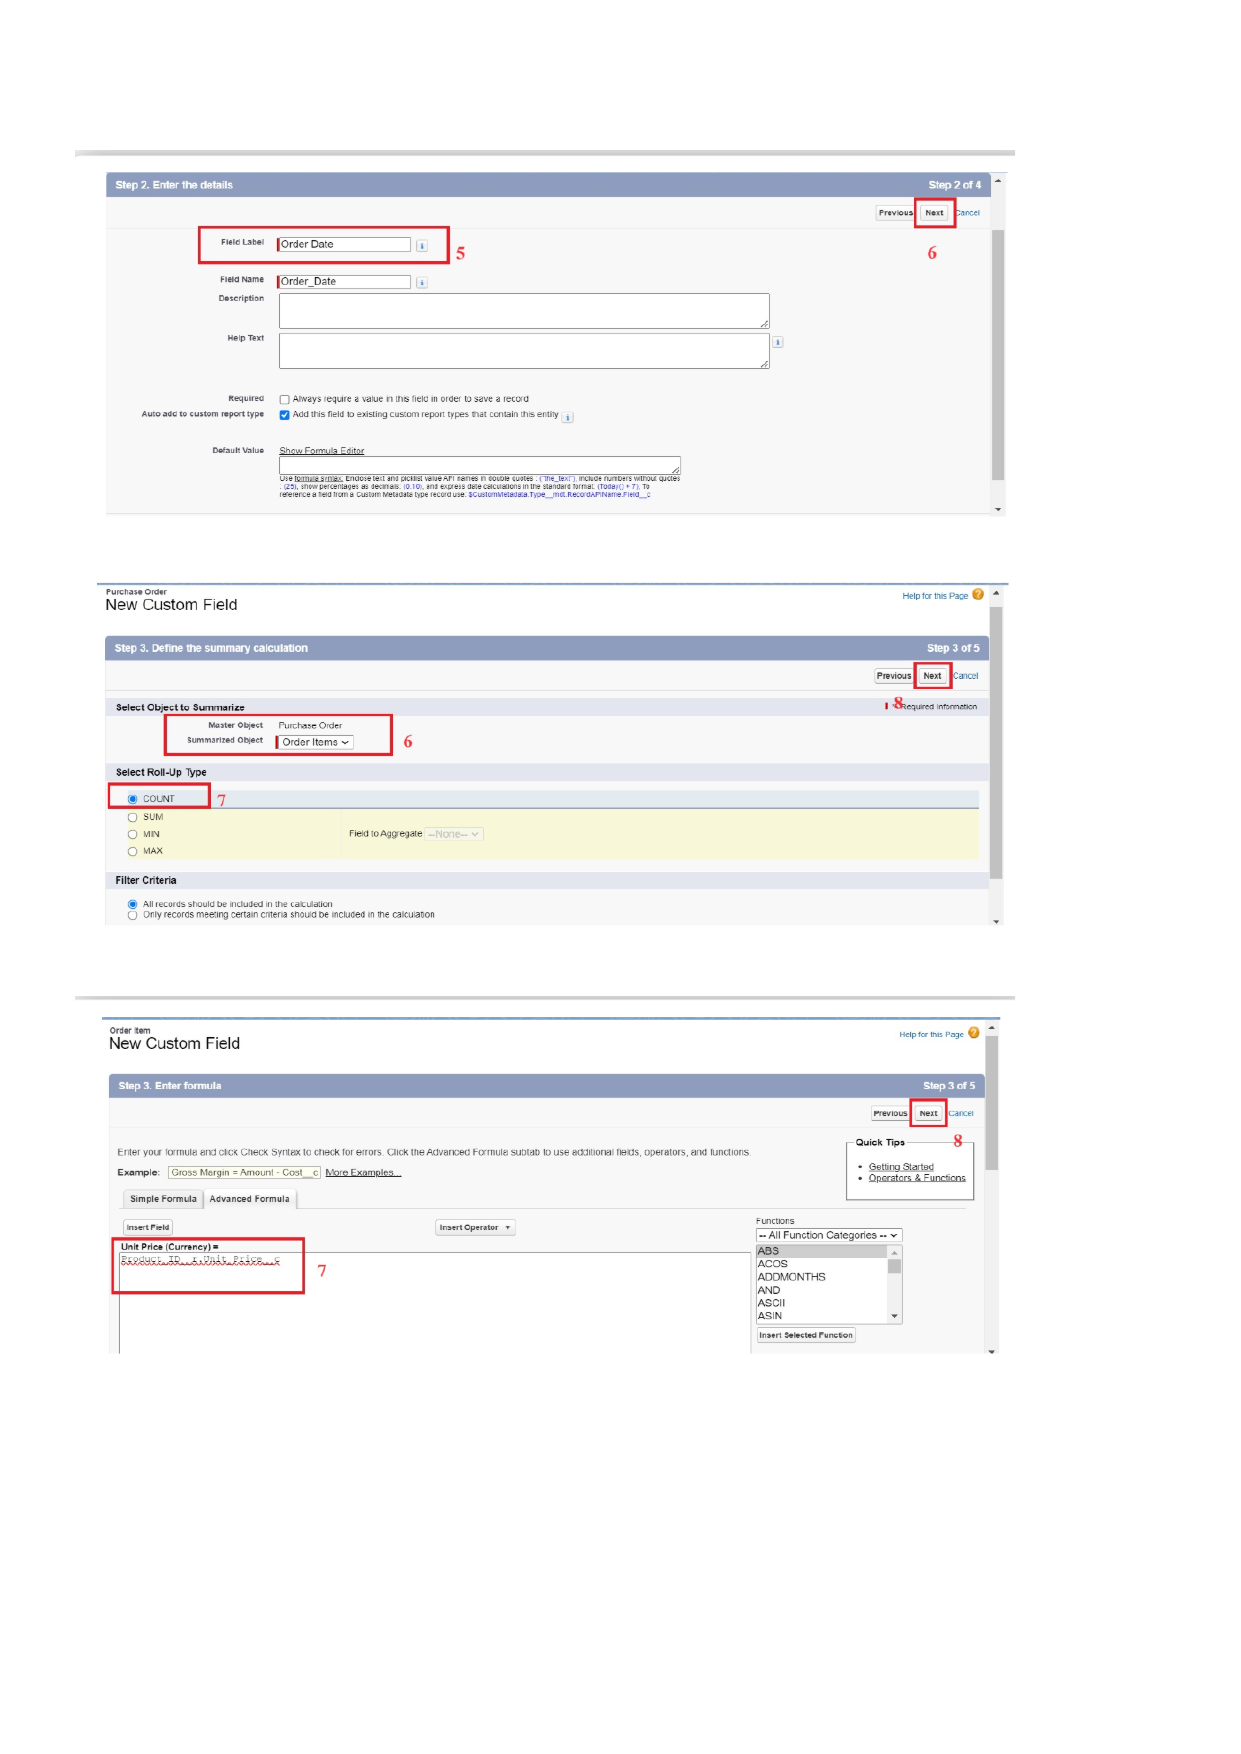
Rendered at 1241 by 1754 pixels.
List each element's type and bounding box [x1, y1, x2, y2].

picture [75, 573, 1016, 947]
picture [75, 150, 1016, 524]
picture [75, 996, 1016, 1388]
